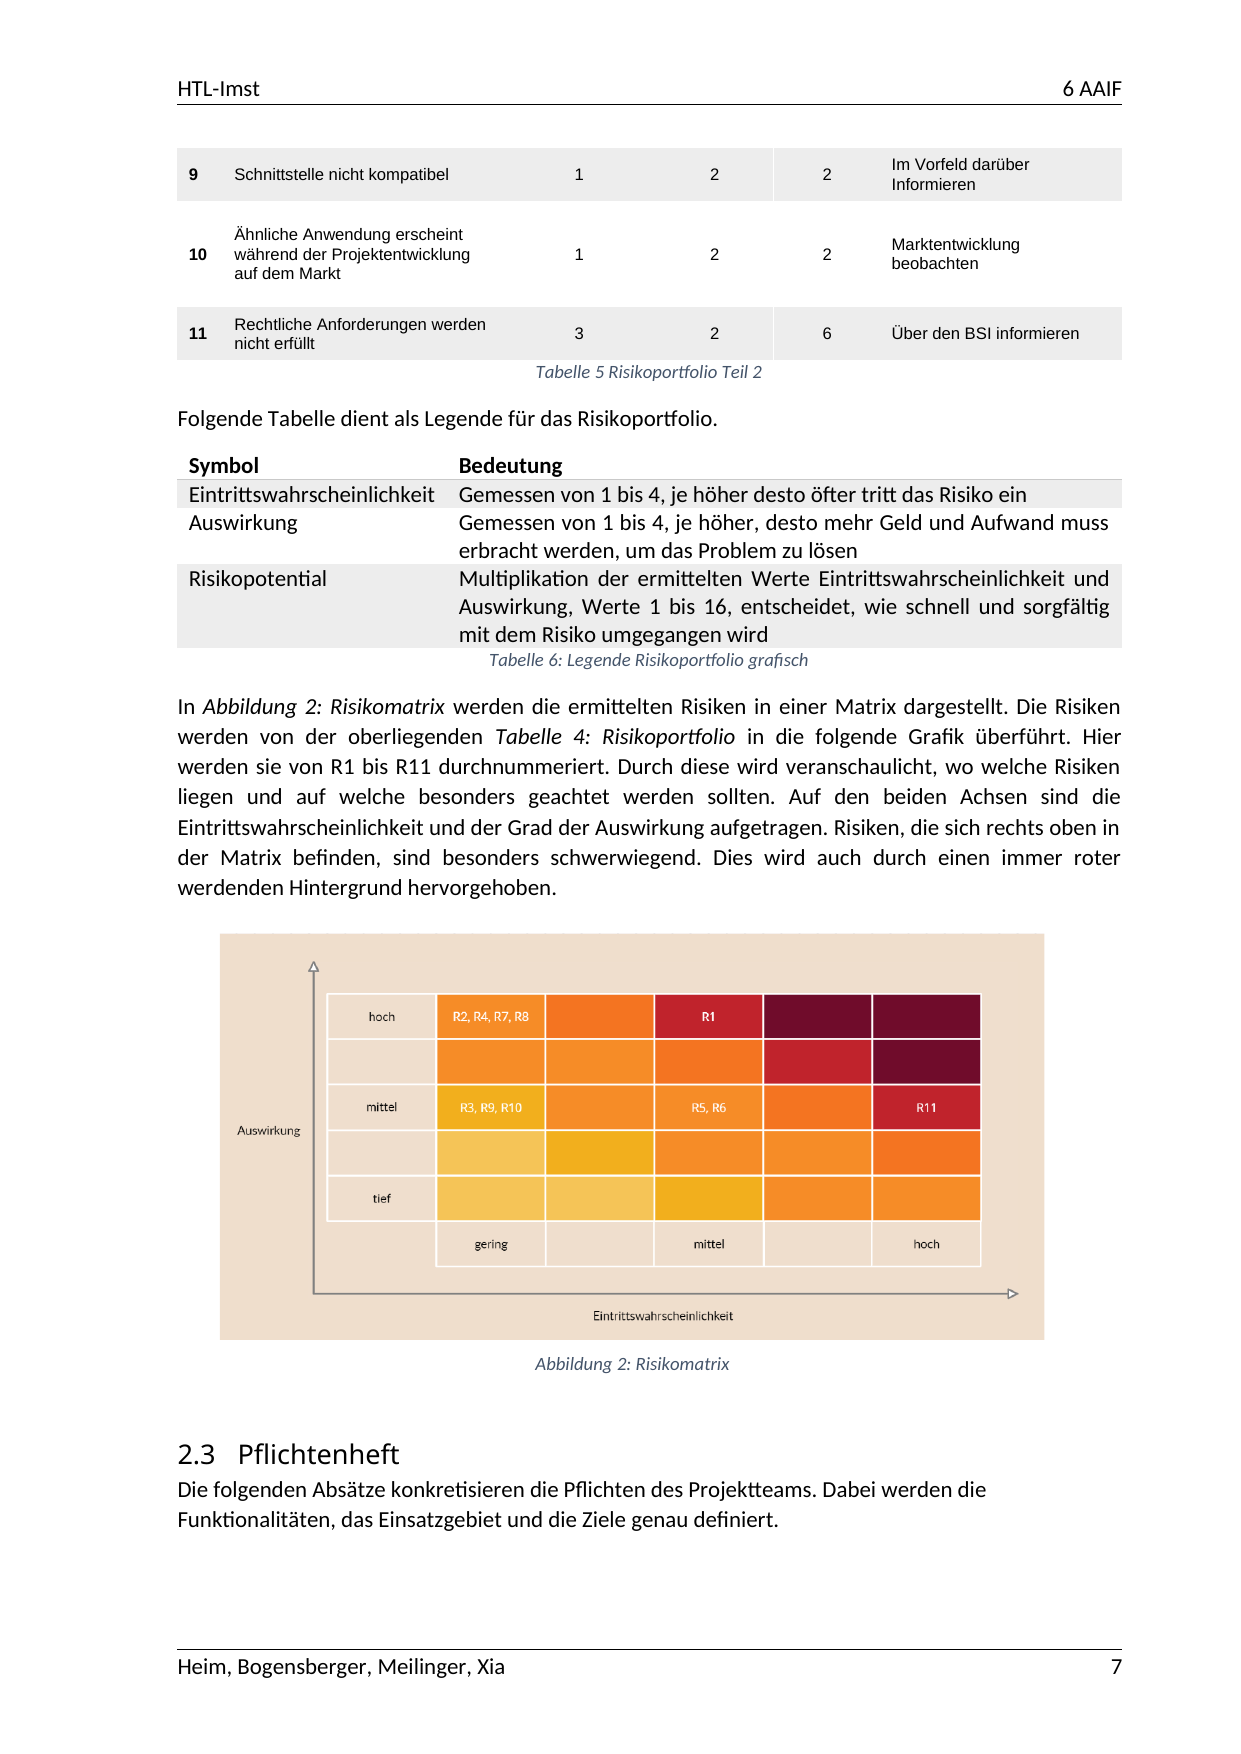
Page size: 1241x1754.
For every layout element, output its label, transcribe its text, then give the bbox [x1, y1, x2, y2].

subtitle Pflichtenheft [177, 1436, 1122, 1472]
table_cell 2 [774, 201, 880, 307]
table_cell Ähnliche Anwendung erscheint während der Projektentwicklung auf dem Markt [223, 201, 502, 307]
text Tabelle 5 Risikoportfolio Teil 2 [177, 360, 1122, 383]
table_cell Auswirkung [177, 508, 447, 564]
text In Abbildung 2: Risikomatrix werden die ermittelten Risiken in einer Matrix dargestellt. Die Risiken werden von der oberliegenden Tabelle 4: Risikoportfolio in die folgende Grafik überführt. Hier werden sie von R1 bis R11 durchnummeriert. Durch diese wird veranschaulicht, wo welche Risiken liegen und auf welche besonders geachtet werden sollten. Auf den beiden Achsen sind die Eintrittswahrscheinlichkeit und der Grad der Auswirkung aufgetragen. Risiken, die sich rechts oben in der Matrix befinden, sind besonders schwerwiegend. Dies wird auch durch einen immer roter werdenden Hintergrund hervorgehoben. [177, 692, 1122, 901]
table_cell 2 [656, 148, 773, 201]
table_cell Marktentwicklung beobachten [880, 201, 1122, 307]
text Folgende Tabelle dient als Legende für das Risikoportfolio. [177, 404, 1122, 432]
table_cell Im Vorfeld darüber Informieren [880, 148, 1122, 201]
text Tabelle 6: Legende Risikoportfolio grafisch [177, 648, 1122, 671]
table_cell 2 [656, 201, 773, 307]
table_cell Gemessen von 1 bis 4, je höher, desto mehr Geld und Aufwand muss erbracht werden, um das Problem zu lösen [447, 508, 1122, 564]
table_cell 6 [774, 307, 880, 360]
table_cell 2 [774, 148, 880, 201]
table_cell Gemessen von 1 bis 4, je höher desto öfter tritt das Risiko ein [447, 480, 1122, 508]
picture [219, 933, 1044, 1340]
table_cell Multiplikation der ermittelten Werte Eintrittswahrscheinlichkeit und Auswirkung, Werte 1 bis 16, entscheidet, wie schnell und sorgfältig mit dem Risiko umgegangen wird [447, 564, 1122, 648]
table_cell 10 [177, 201, 223, 307]
table_cell 2 [656, 307, 773, 360]
table_cell Über den BSI informieren [880, 307, 1122, 360]
table_header Bedeutung [447, 451, 1122, 479]
table_cell Eintrittswahrscheinlichkeit [177, 480, 447, 508]
table_cell 1 [502, 148, 656, 201]
table_cell Rechtliche Anforderungen werden nicht erfüllt [223, 307, 502, 360]
table_cell 9 [177, 148, 223, 201]
table_cell 1 [502, 201, 656, 307]
table_cell Schnittstelle nicht kompatibel [223, 148, 502, 201]
table_cell 11 [177, 307, 223, 360]
table_cell Risikopotential [177, 564, 447, 648]
table_cell 3 [502, 307, 656, 360]
table_header Symbol [177, 451, 447, 479]
text Die folgenden Absätze konkretisieren die Pflichten des Projektteams. Dabei werden die Funktionalitäten, das Einsatzgebiet und die Ziele genau definiert. [177, 1475, 1122, 1533]
